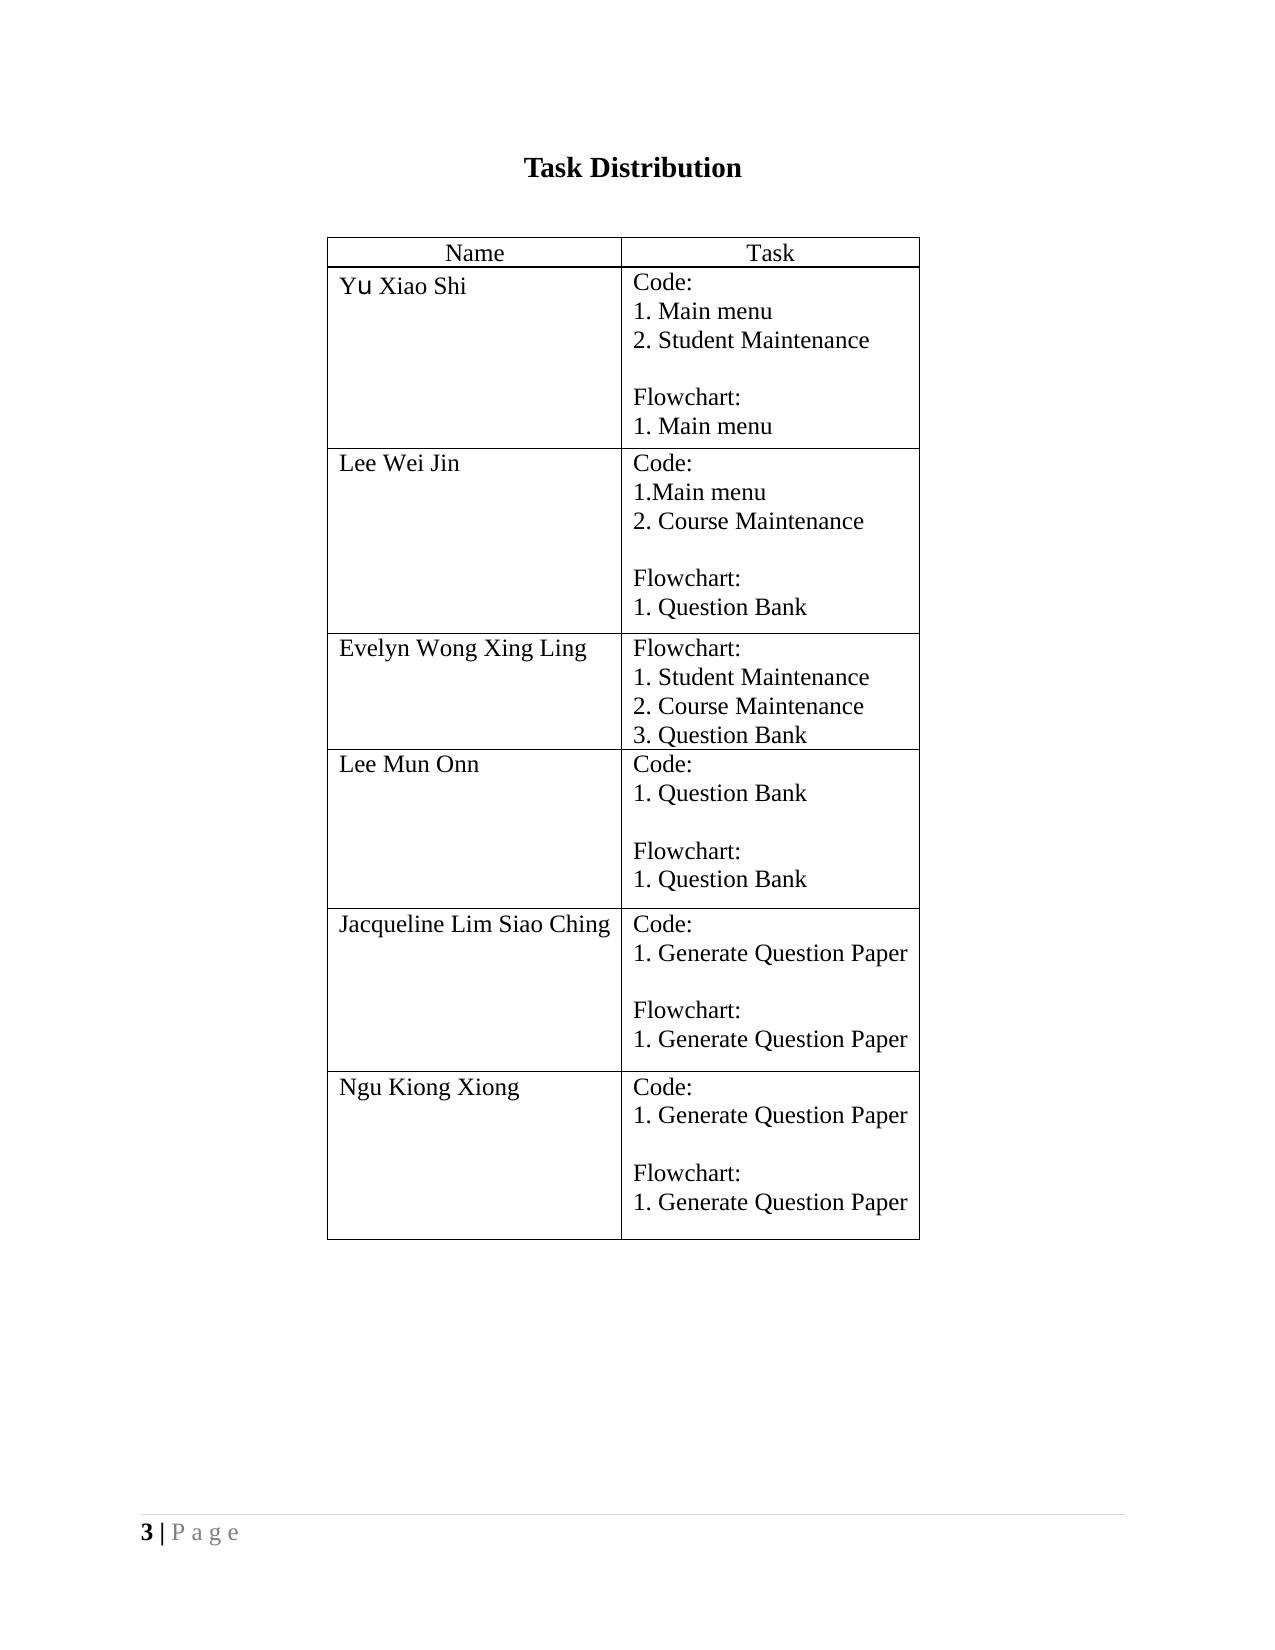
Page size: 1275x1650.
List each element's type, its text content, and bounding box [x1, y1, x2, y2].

table_cell Lee Wei Jin [328, 449, 621, 632]
table_cell Jacqueline Lim Siao Ching [328, 909, 621, 1071]
table_header Task [622, 238, 919, 266]
table_cell Flowchart: 1. Student Maintenance 2. Course Maintenance 3. Question Bank [622, 634, 919, 748]
table_cell Evelyn Wong Xing Ling [328, 634, 621, 748]
table_cell Yu Xiao Shi [328, 268, 621, 447]
table_cell Code: 1. Main menu 2. Student Maintenance Flowchart: 1. Main menu [622, 268, 919, 447]
table_cell Lee Mun Onn [328, 750, 621, 908]
table_cell Code: 1. Question Bank Flowchart: 1. Question Bank [622, 750, 919, 908]
table_cell Code: 1. Generate Question Paper Flowchart: 1. Generate Question Paper [622, 1072, 919, 1239]
table_cell Code: 1. Generate Question Paper Flowchart: 1. Generate Question Paper [622, 909, 919, 1071]
table_header Name [328, 238, 621, 266]
table_cell Code: 1.Main menu 2. Course Maintenance Flowchart: 1. Question Bank [622, 449, 919, 632]
title Task Distribution [141, 150, 1125, 183]
table_cell Ngu Kiong Xiong [328, 1072, 621, 1239]
